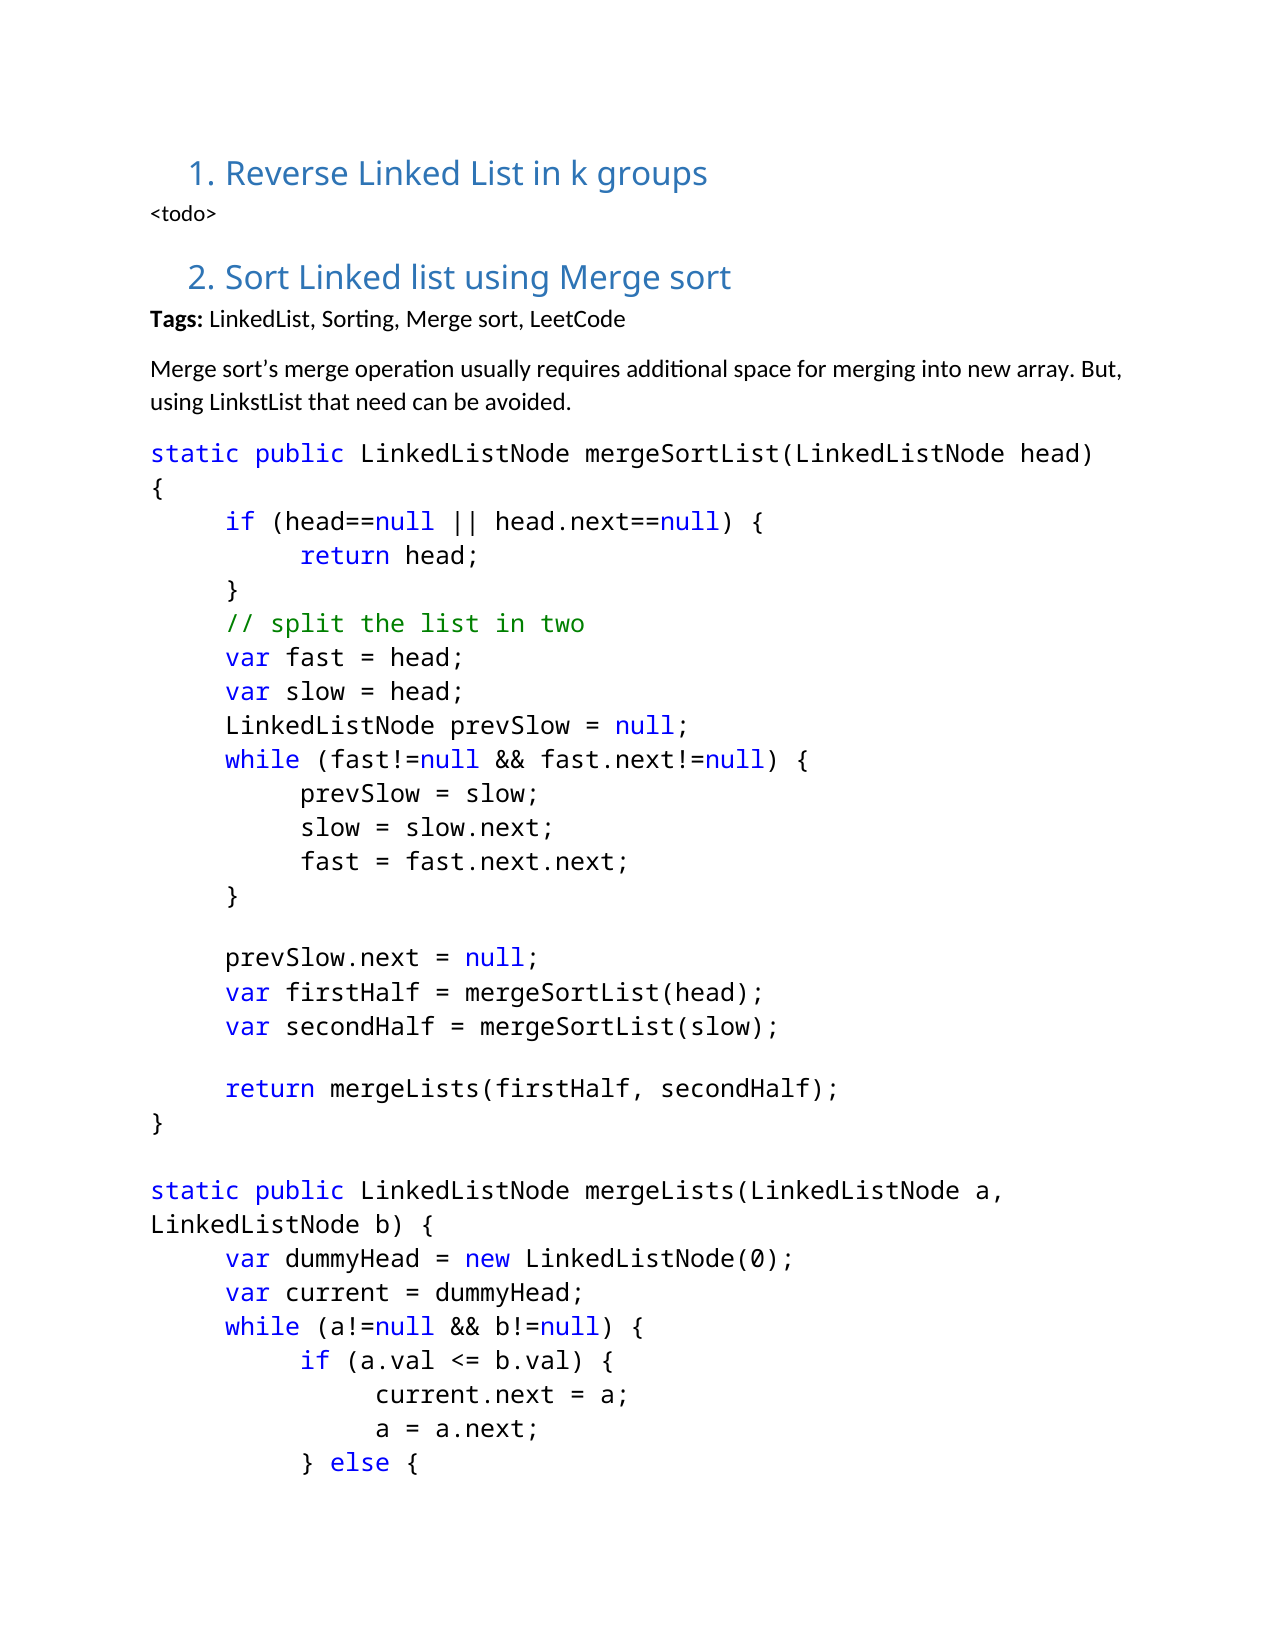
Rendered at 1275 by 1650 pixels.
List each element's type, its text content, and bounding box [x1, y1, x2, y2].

text var firstHalf = mergeSortList(head); [150, 974, 1125, 1008]
text if (a.val <= b.val) { [150, 1343, 1125, 1377]
text var fast = head; [150, 639, 1125, 674]
text prevSlow.next = null; [150, 940, 1125, 974]
text } [150, 571, 1125, 606]
text a = a.next; [150, 1411, 1125, 1445]
text LinkedListNode prevSlow = null; [150, 708, 1125, 742]
text { [150, 469, 1125, 503]
text } [150, 878, 1125, 912]
text Tags: LinkedList, Sorting, Merge sort, LeetCode [150, 303, 1125, 334]
text var current = dummyHead; [150, 1275, 1125, 1309]
text Merge sort’s merge operation usually requires additional space for merging into new array. But, using LinkstList that need can be avoided. [150, 353, 1125, 416]
text prevSlow = slow; [150, 776, 1125, 810]
text } [150, 1104, 1125, 1138]
text while (fast!=null && fast.next!=null) { [150, 742, 1125, 776]
subtitle Reverse Linked List in k groups [187, 150, 1125, 195]
text <todo> [150, 199, 1125, 227]
text current.next = a; [150, 1377, 1125, 1411]
text static public LinkedListNode mergeLists(LinkedListNode a, LinkedListNode b) { [150, 1172, 1125, 1241]
text } else { [150, 1445, 1125, 1479]
text static public LinkedListNode mergeSortList(LinkedListNode head) [150, 435, 1125, 469]
text slow = slow.next; [150, 810, 1125, 844]
subtitle Sort Linked list using Merge sort [187, 254, 1125, 299]
text var secondHalf = mergeSortList(slow); [150, 1008, 1125, 1042]
text return head; [150, 537, 1125, 571]
text while (a!=null && b!=null) { [150, 1309, 1125, 1343]
text // split the list in two [150, 606, 1125, 639]
text fast = fast.next.next; [150, 844, 1125, 878]
text var dummyHead = new LinkedListNode(0); [150, 1241, 1125, 1275]
text var slow = head; [150, 674, 1125, 708]
text return mergeLists(firstHalf, secondHalf); [150, 1070, 1125, 1104]
text if (head==null || head.next==null) { [150, 503, 1125, 537]
